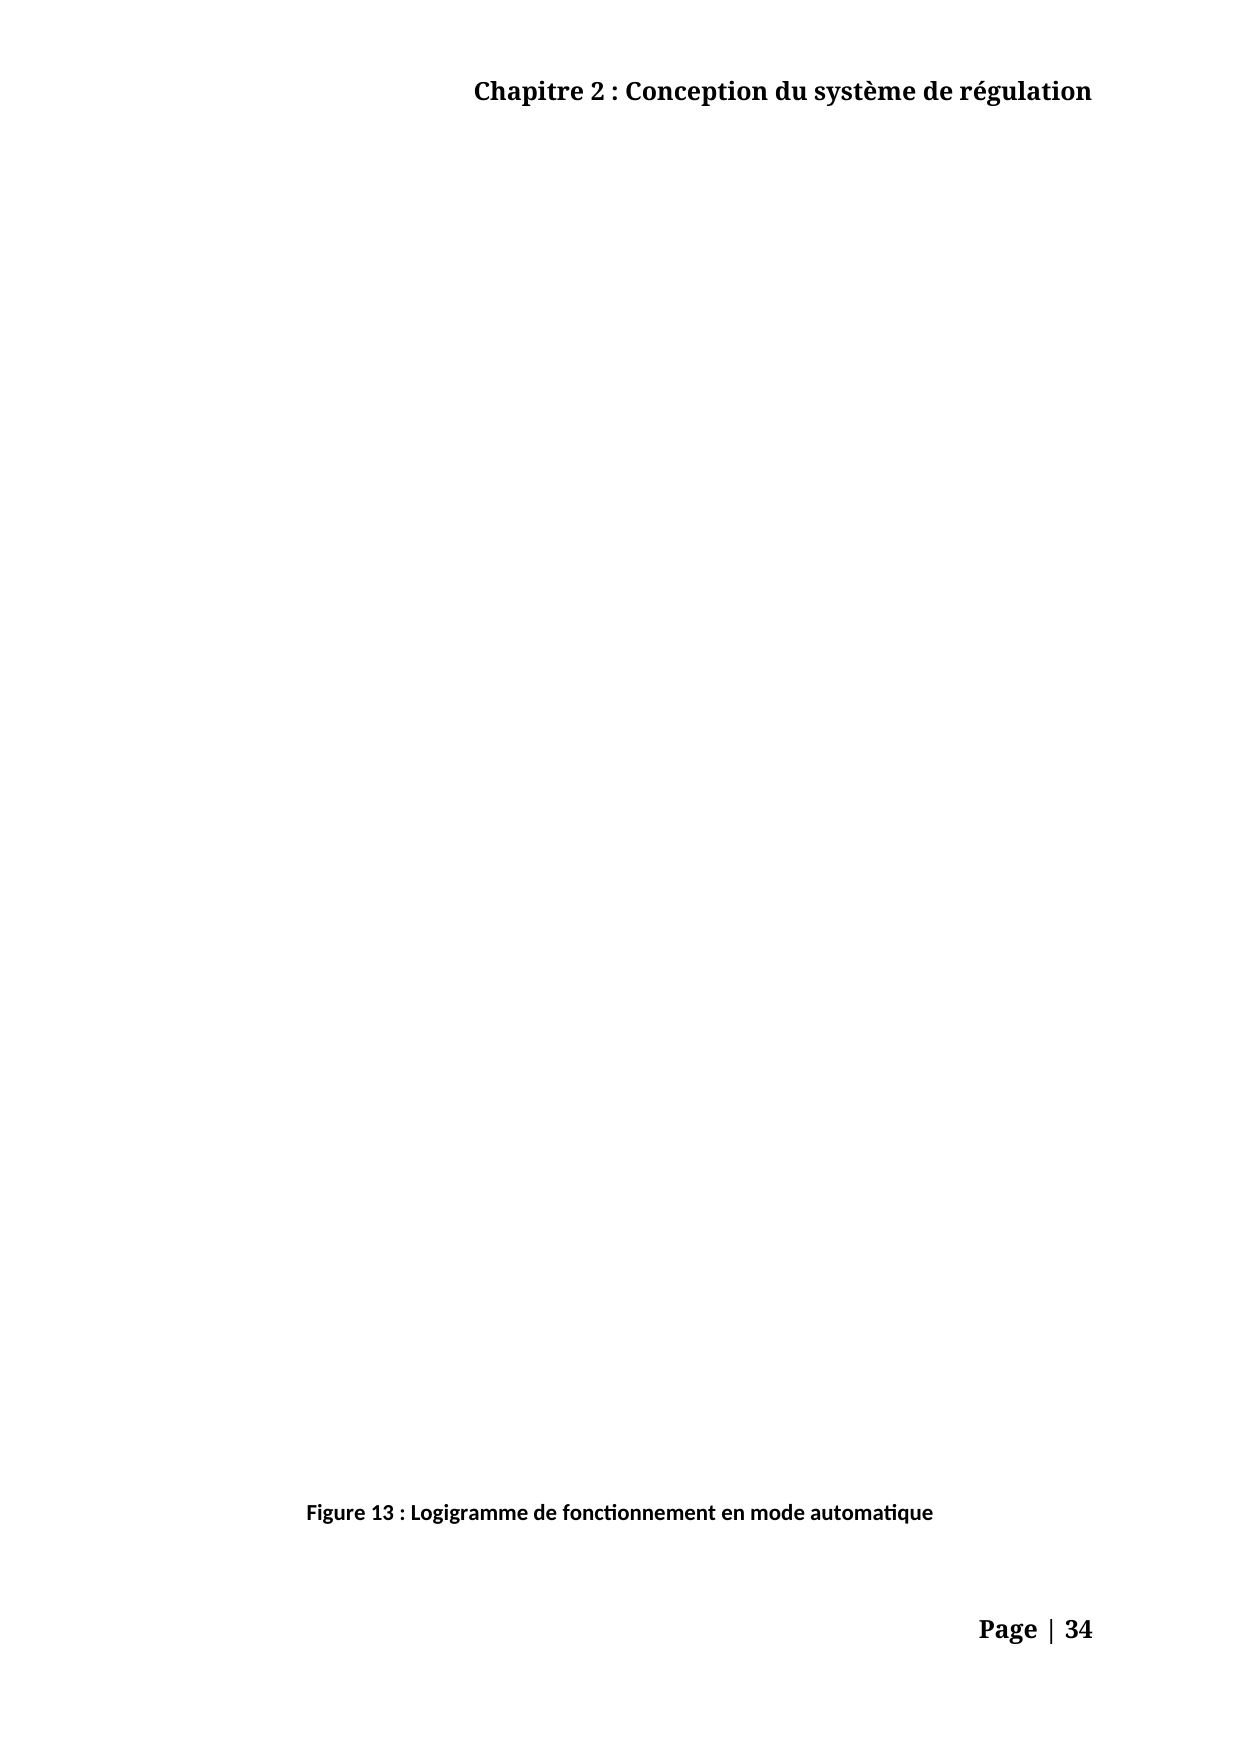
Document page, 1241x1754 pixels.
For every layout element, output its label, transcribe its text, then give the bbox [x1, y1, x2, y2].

text Figure 13 : Logigramme de fonctionnement en mode automatique [148, 1498, 1092, 1526]
